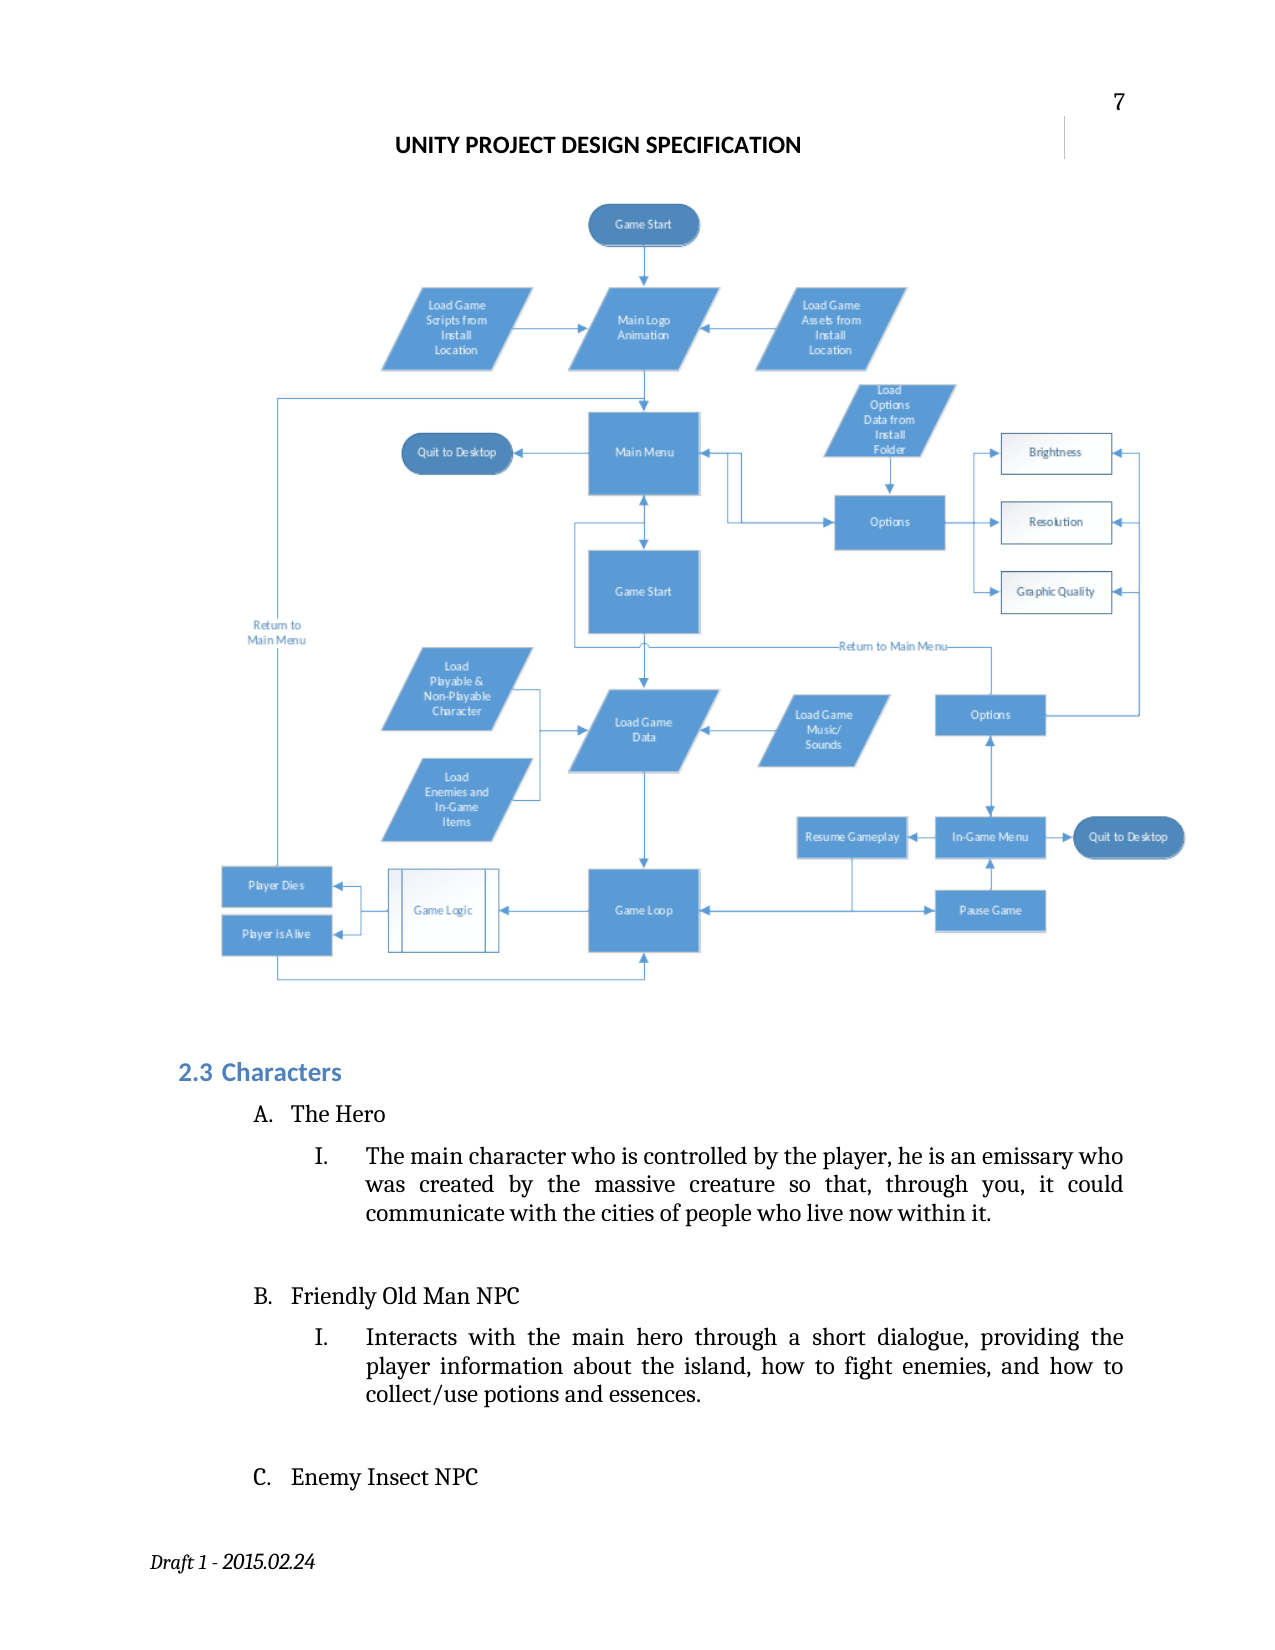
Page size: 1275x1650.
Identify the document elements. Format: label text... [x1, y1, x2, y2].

list Enemy Insect NPC [253, 1463, 1125, 1492]
subtitle Characters [178, 1055, 1125, 1088]
list The main character who is controlled by the player, he is an emissary who was created by the massive creature so that, through you, it could communicate with the cities of people who live now within it. [328, 1142, 1125, 1228]
list Friendly Old Man NPC [253, 1282, 1125, 1310]
list The Hero [253, 1100, 1125, 1129]
list Interacts with the main hero through a short dialogue, providing the player information about the island, how to fight enemies, and how to collect/use potions and essences. [328, 1323, 1125, 1409]
